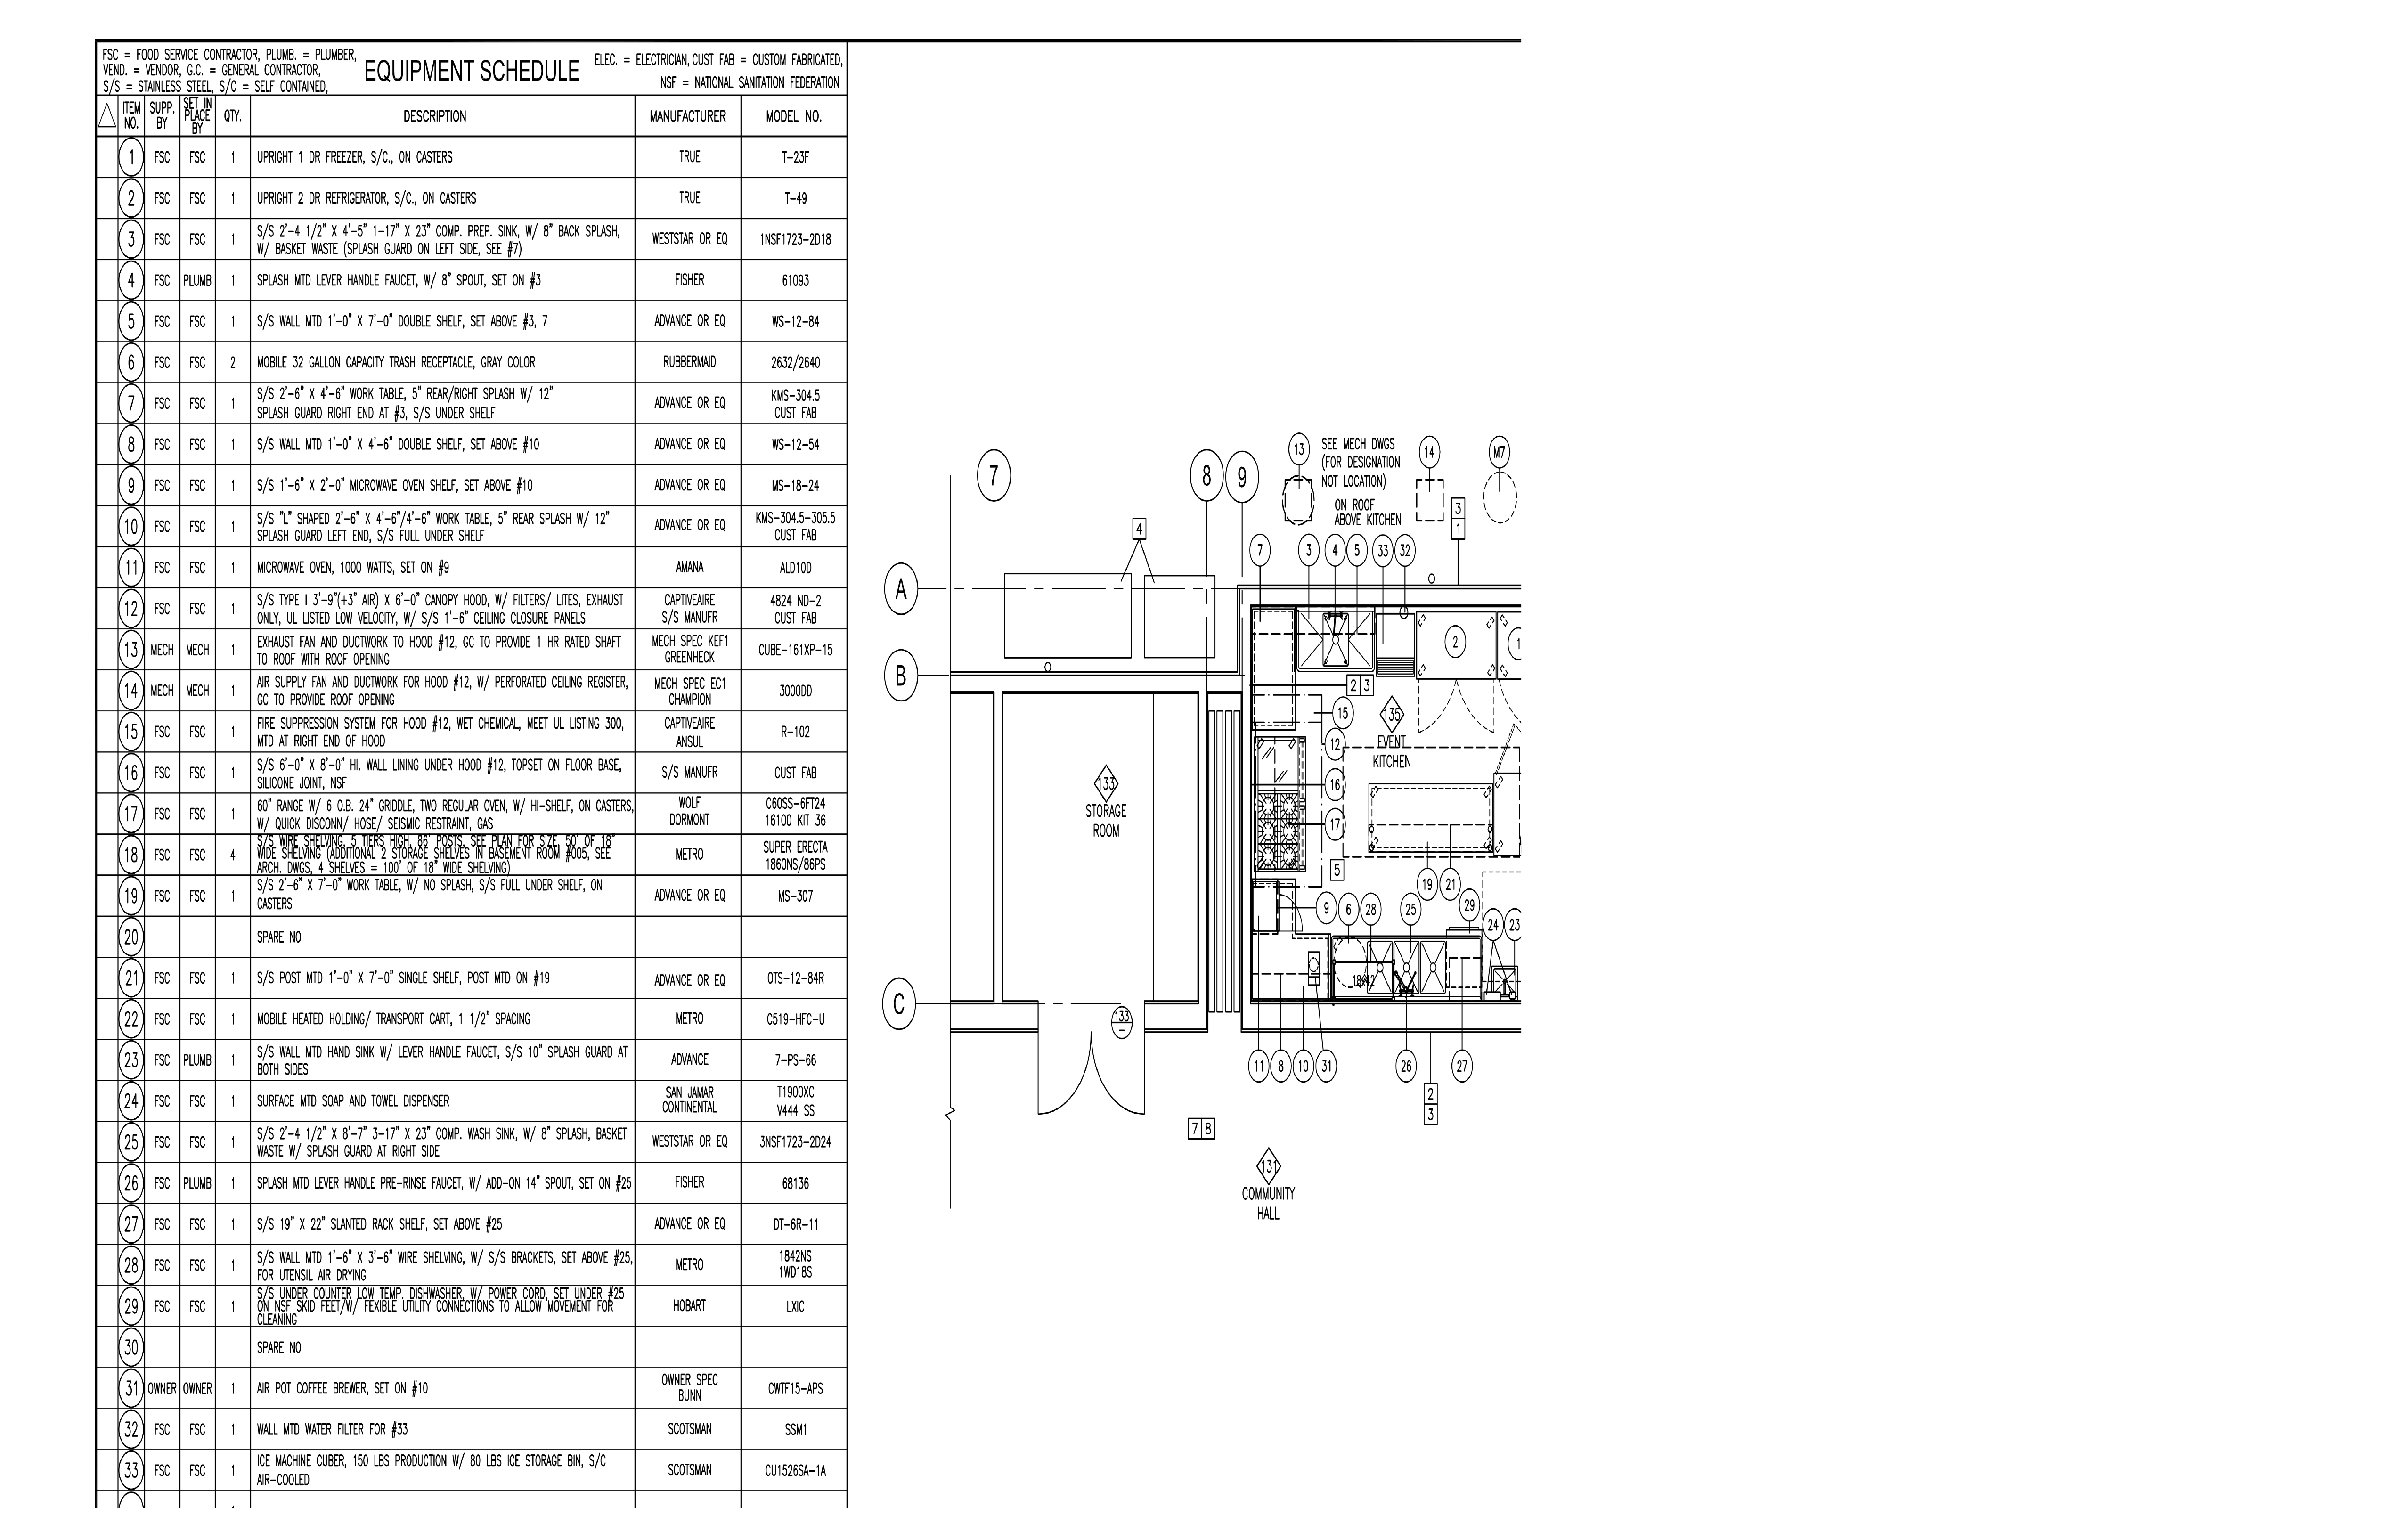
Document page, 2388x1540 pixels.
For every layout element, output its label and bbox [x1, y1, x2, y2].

picture [33, 0, 1522, 1508]
